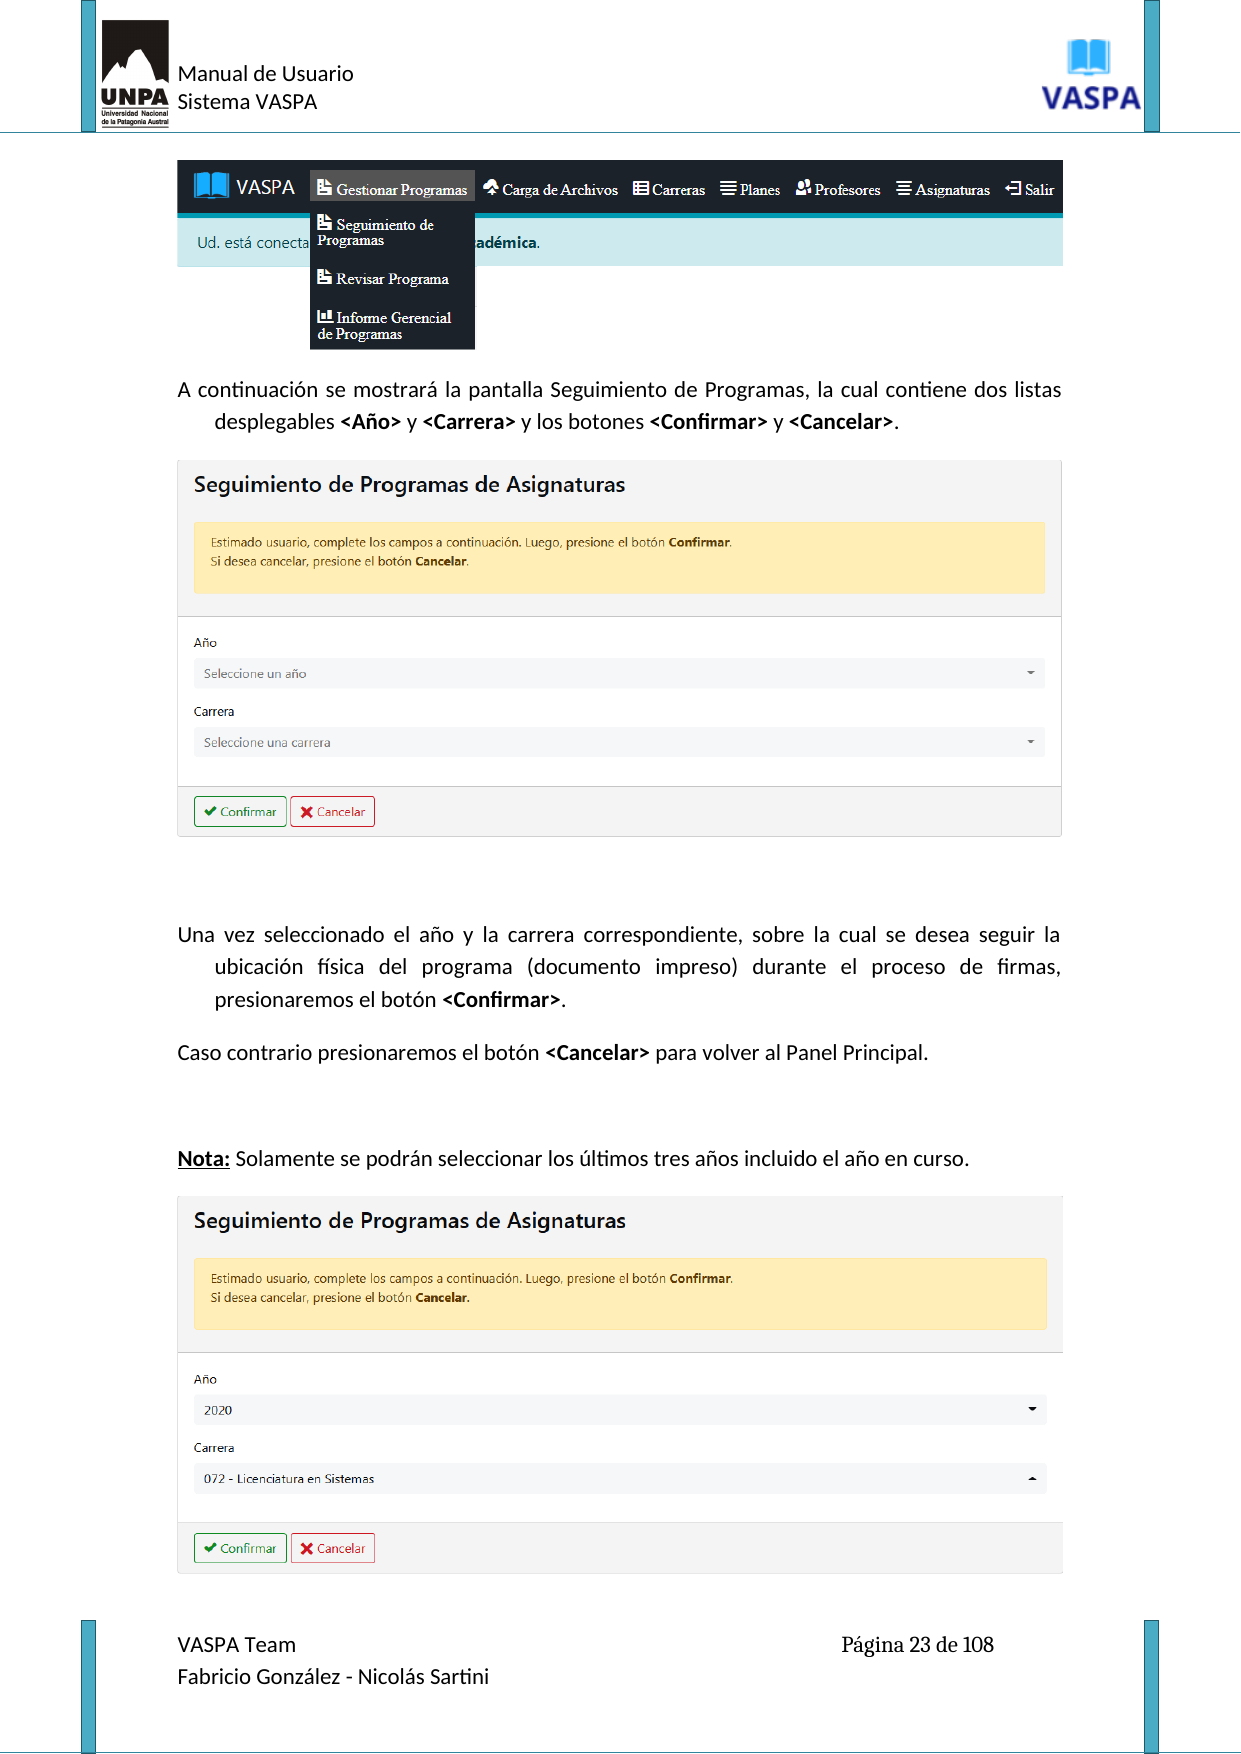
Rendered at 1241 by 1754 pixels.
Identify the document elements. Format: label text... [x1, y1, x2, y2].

text A continuación se mostrará la pantalla Seguimiento de Programas, la cual contiene dos listas desplegables <Año> y <Carrera> y los botones <Confirmar> y <Cancelar>. [177, 375, 1063, 435]
picture [177, 160, 1063, 350]
text Caso contrario presionaremos el botón <Cancelar> para volver al Panel Principal. [177, 1038, 1063, 1066]
picture [177, 1196, 1063, 1574]
text Una vez seleccionado el año y la carrera correspondiente, sobre la cual se desea seguir la ubicación física del programa (documento impreso) durante el proceso de firmas, presionaremos el botón <Confirmar>. [177, 920, 1063, 1013]
text Nota: Solamente se podrán seleccionar los últimos tres años incluido el año en curso. [177, 1144, 1063, 1172]
picture [1036, 19, 1146, 129]
picture [177, 460, 1063, 839]
picture [100, 18, 170, 129]
